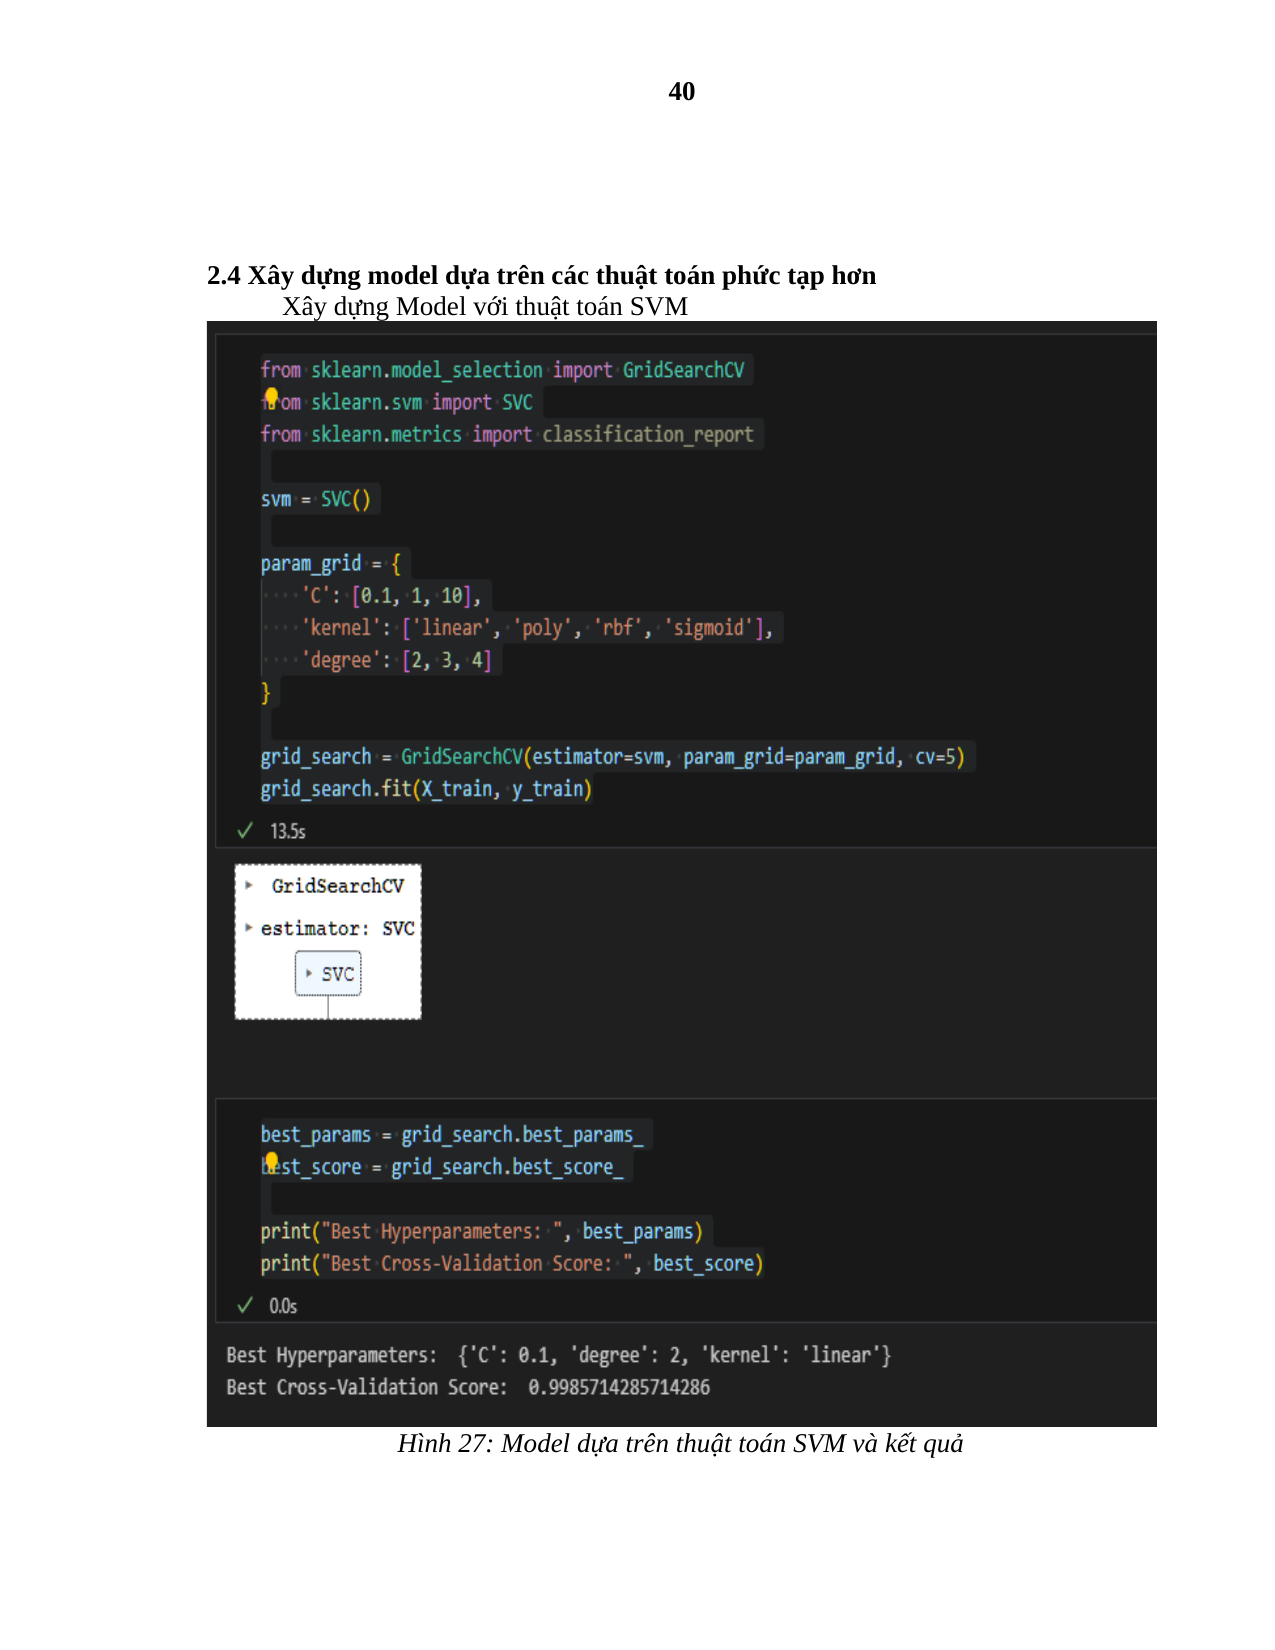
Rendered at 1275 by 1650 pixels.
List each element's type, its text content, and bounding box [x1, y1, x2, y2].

text Hình 27: Model dựa trên thuật toán SVM và kết quả [207, 1427, 1157, 1458]
text Xây dựng Model với thuật toán SVM [207, 290, 1157, 321]
picture [206, 321, 1157, 1427]
subtitle 2.4 Xây dựng model dựa trên các thuật toán phức tạp hơn [207, 259, 1157, 290]
